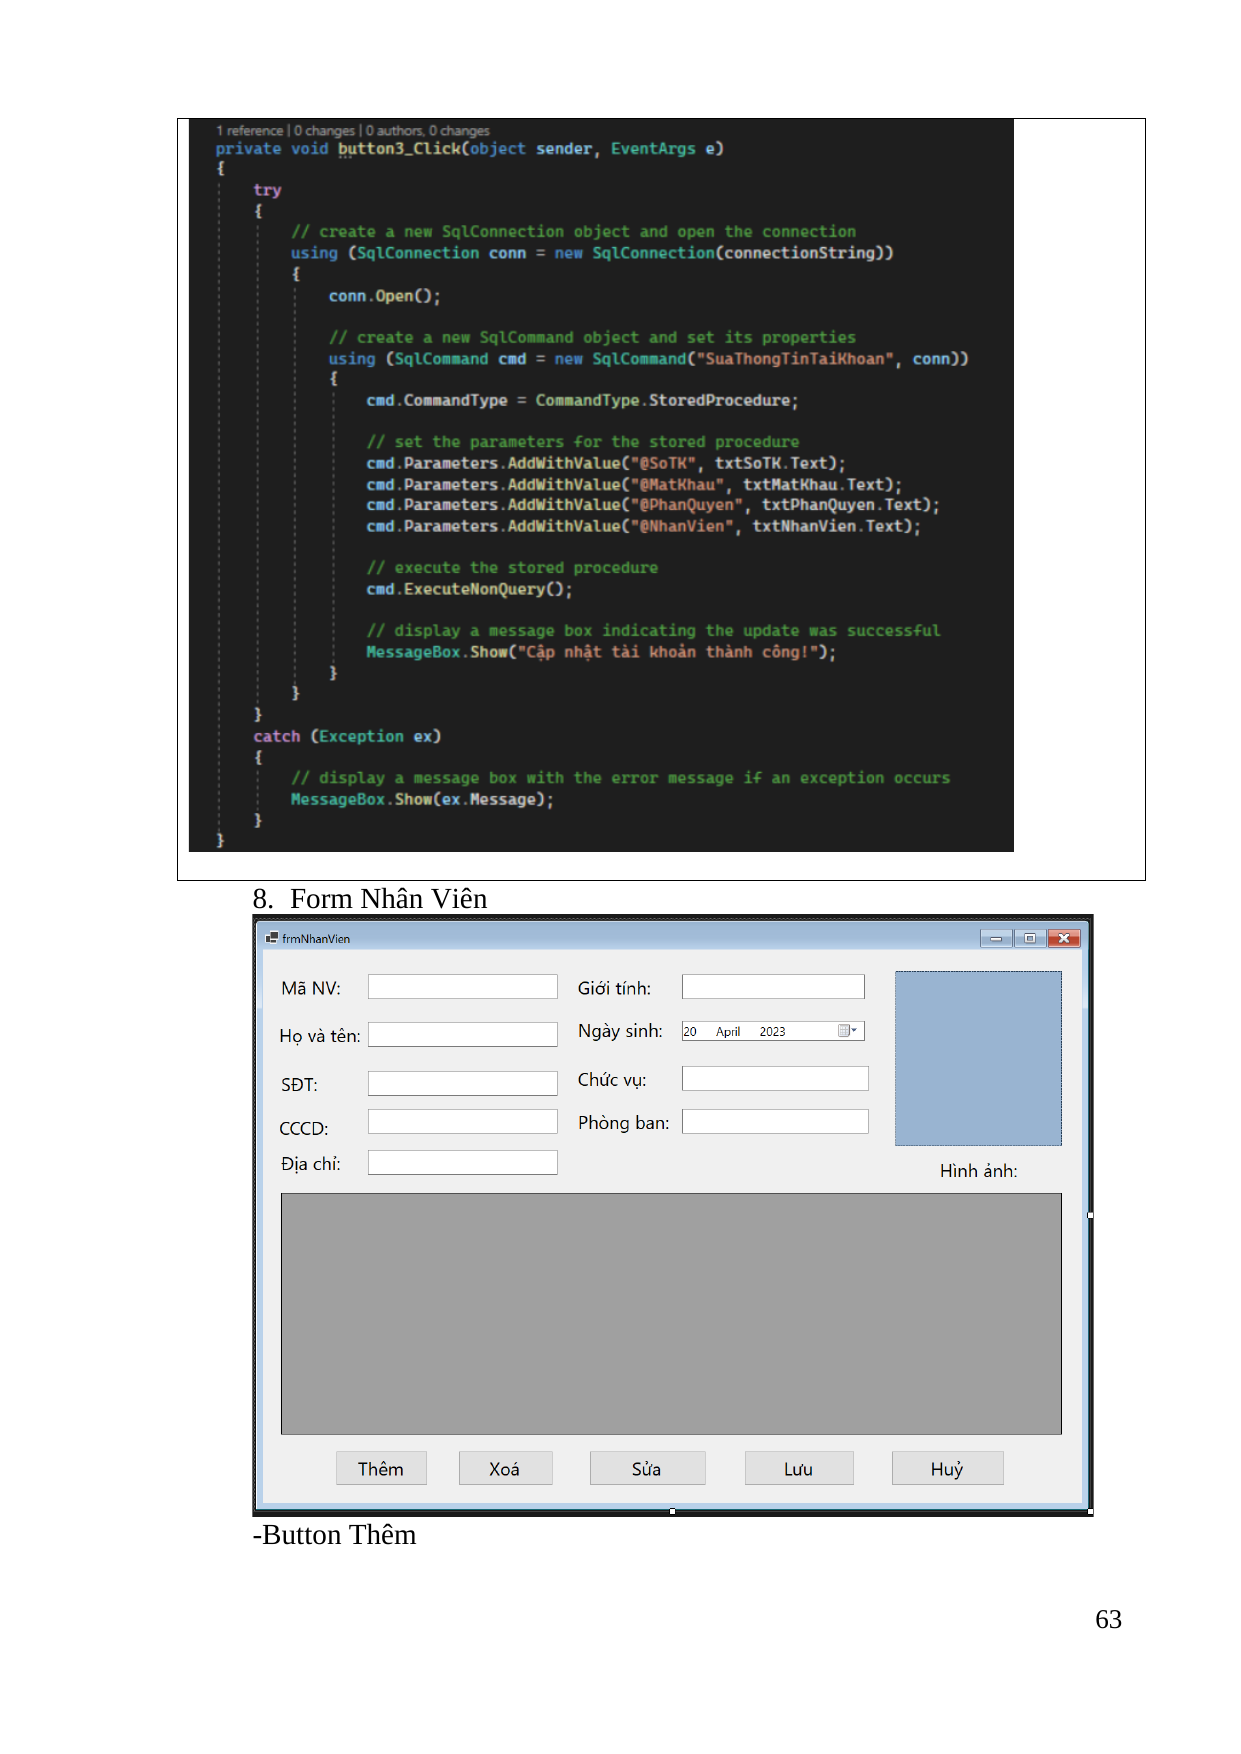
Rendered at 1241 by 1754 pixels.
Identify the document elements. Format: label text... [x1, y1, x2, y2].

picture [252, 914, 1094, 1517]
picture [188, 119, 1014, 852]
list Form Nhân Viên [252, 881, 1122, 914]
list -Button Thêm [252, 1517, 1122, 1550]
table_cell [178, 119, 1145, 880]
